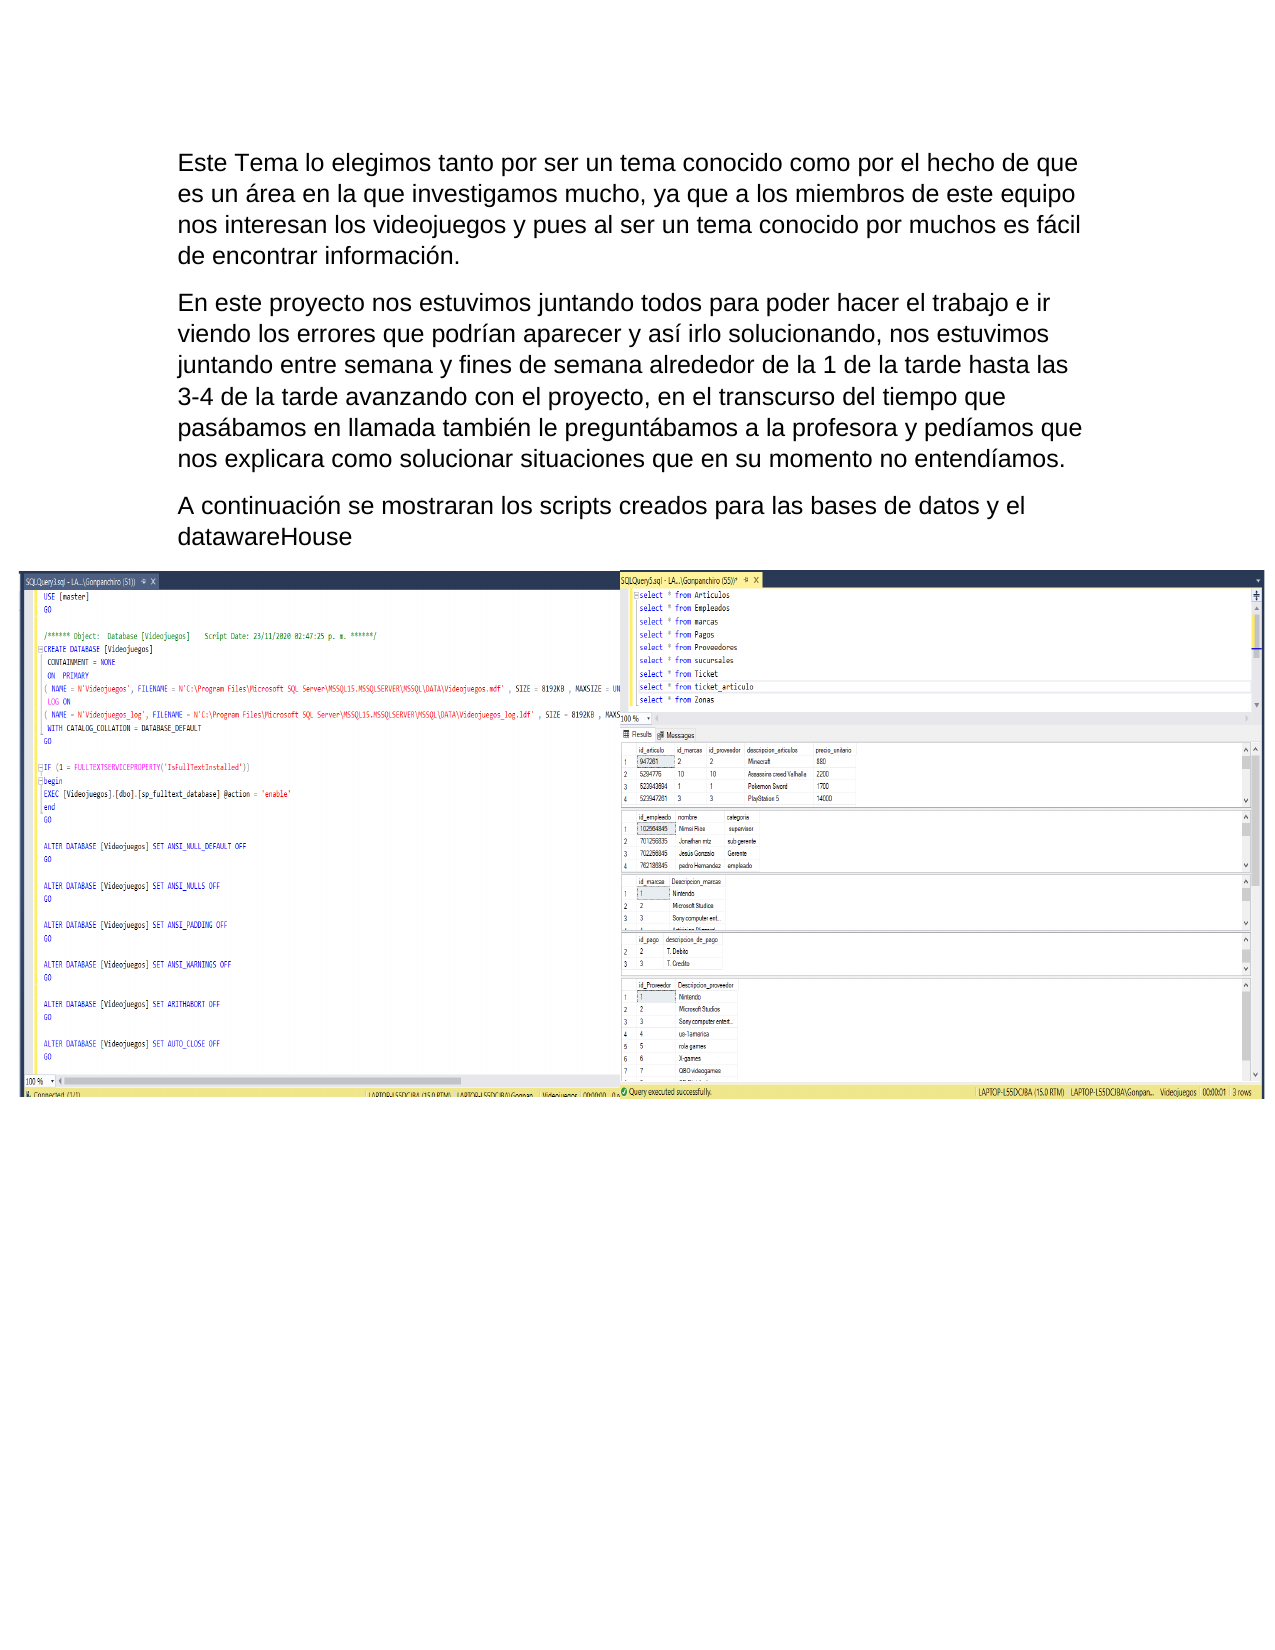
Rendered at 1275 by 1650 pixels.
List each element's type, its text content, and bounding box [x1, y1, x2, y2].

picture [18, 570, 1265, 1099]
text A continuación se mostraran los scripts creados para las bases de datos y el datawareHouse [177, 491, 1098, 551]
text Este Tema lo elegimos tanto por ser un tema conocido como por el hecho de que es un área en la que investigamos mucho, ya que a los miembros de este equipo nos interesan los videojuegos y pues al ser un tema conocido por muchos es fácil de encontrar información. [177, 148, 1098, 269]
text En este proyecto nos estuvimos juntando todos para poder hacer el trabajo e ir viendo los errores que podrían aparecer y así irlo solucionando, nos estuvimos juntando entre semana y fines de semana alrededor de la 1 de la tarde hasta las 3-4 de la tarde avanzando con el proyecto, en el transcurso del tiempo que pasábamos en llamada también le preguntábamos a la profesora y pedíamos que nos explicara como solucionar situaciones que en su momento no entendíamos. [177, 288, 1098, 472]
